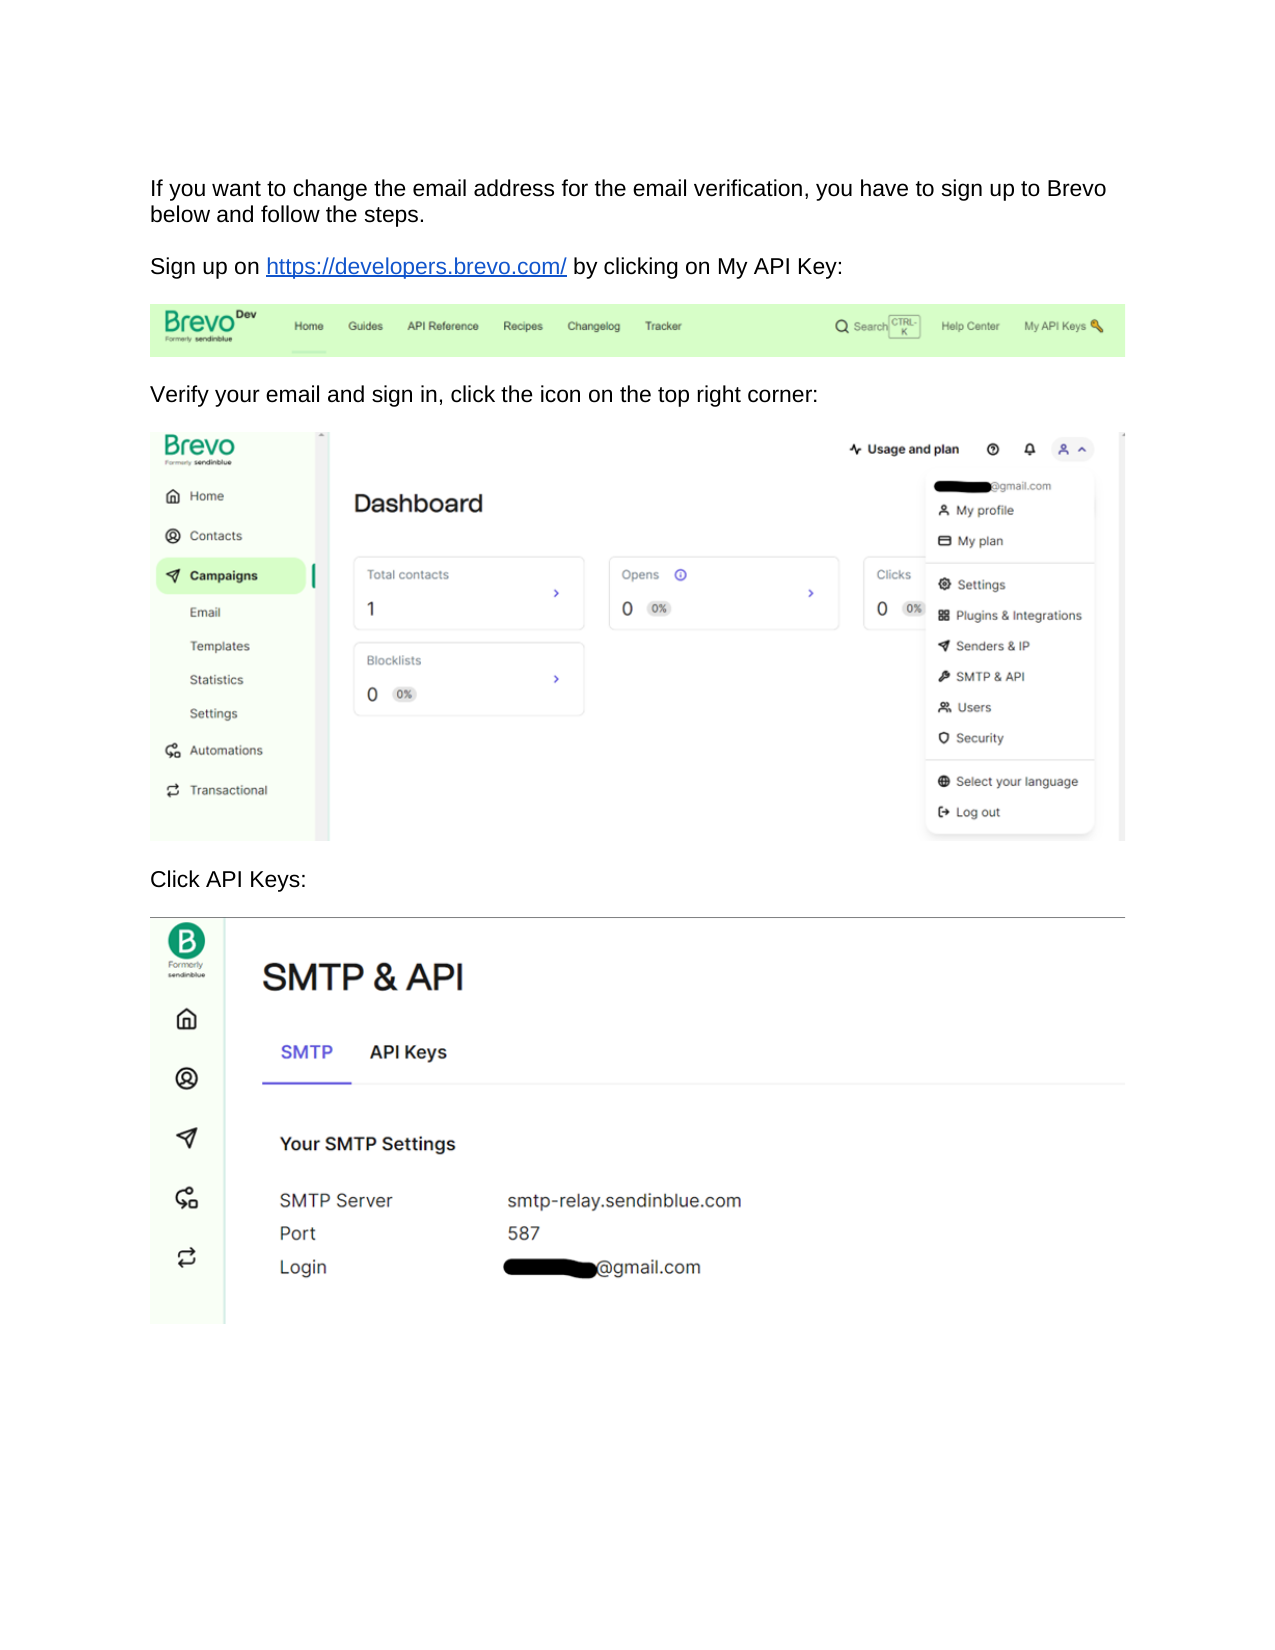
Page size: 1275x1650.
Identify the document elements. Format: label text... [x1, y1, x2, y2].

text Verify your email and sign in, click the icon on the top right corner: [150, 381, 1125, 407]
text Click API Keys: [150, 866, 1125, 892]
text If you want to change the email address for the email verification, you have to sign up to Brevo below and follow the steps. [150, 175, 1125, 228]
picture [150, 432, 1125, 841]
picture [150, 917, 1125, 1324]
text Sign up on https://developers.brevo.com/ by clicking on My API Key: [150, 253, 1125, 279]
picture [150, 304, 1125, 357]
